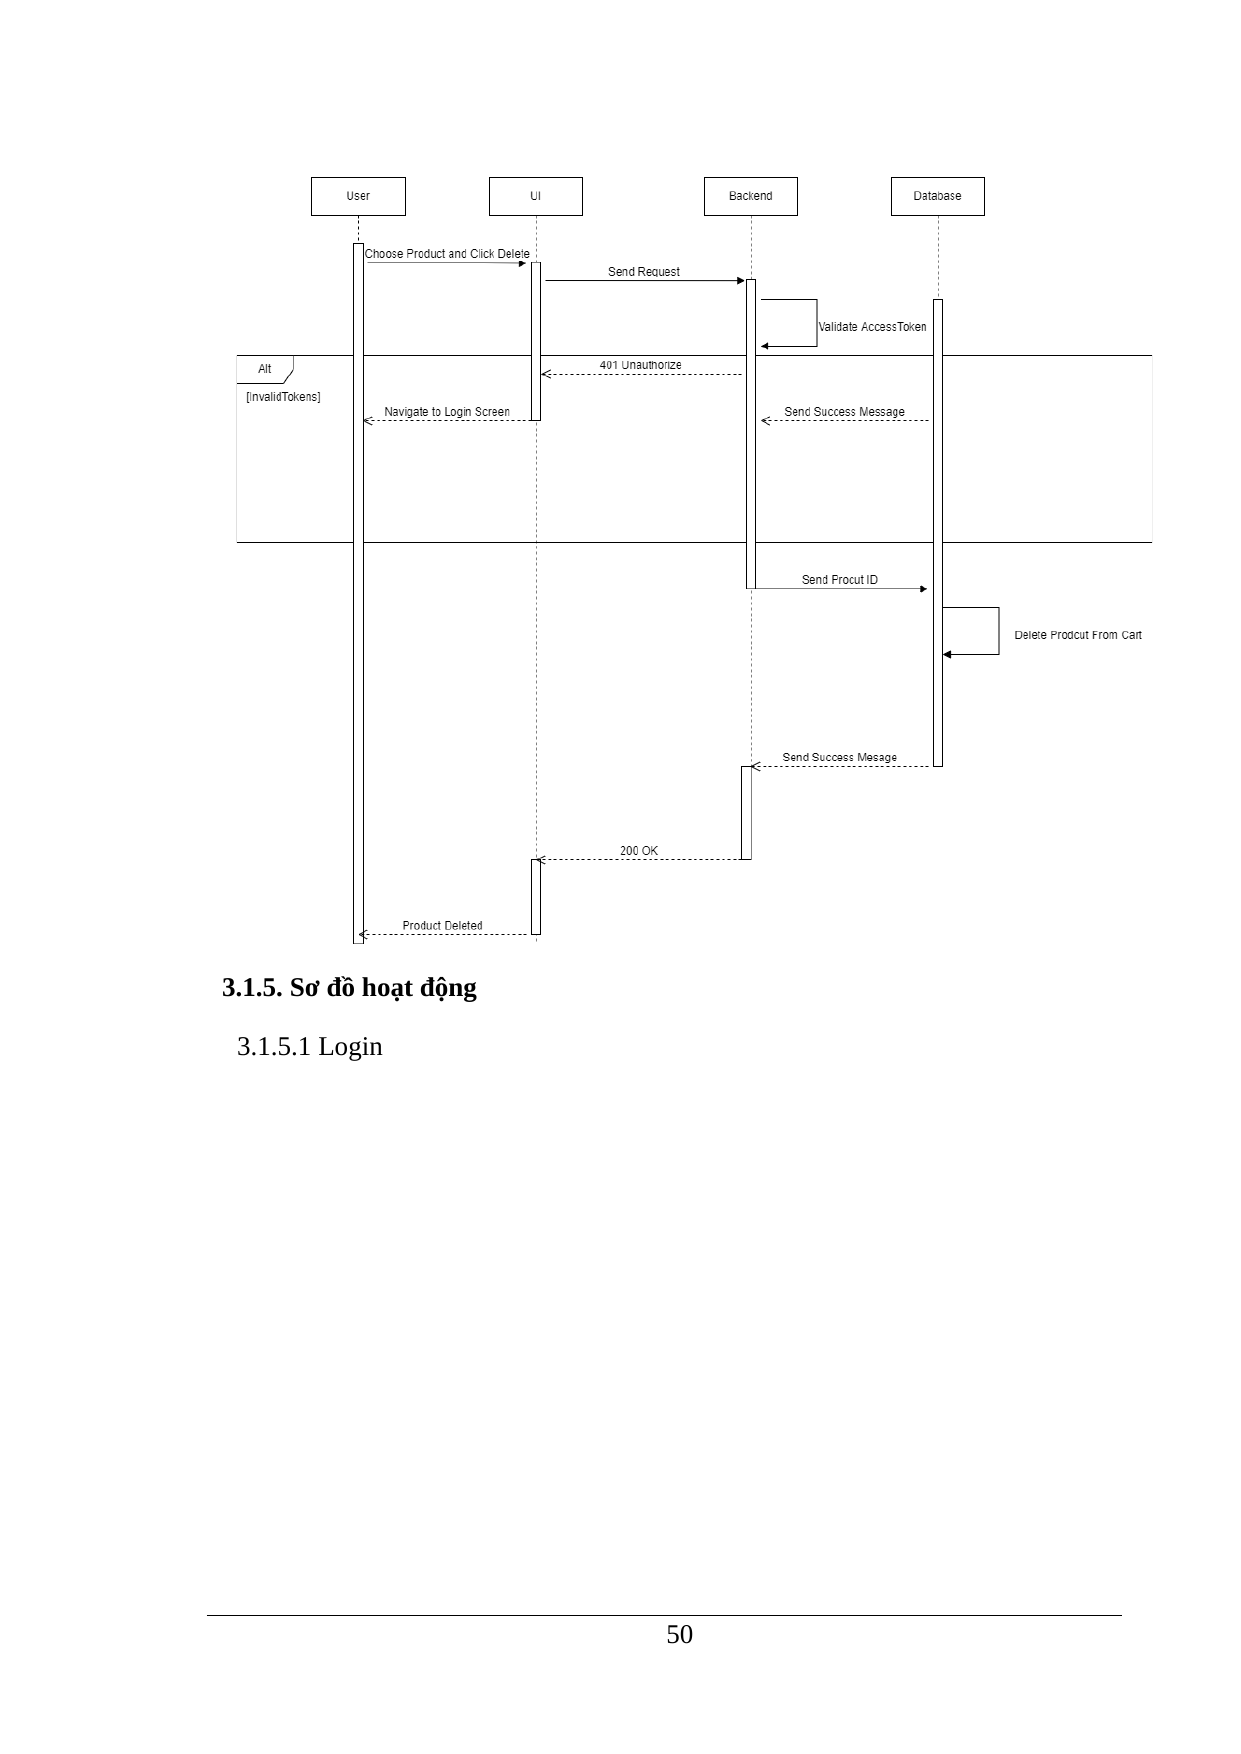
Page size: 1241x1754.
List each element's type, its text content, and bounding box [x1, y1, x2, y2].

text 3.1.5.1 Login [207, 1030, 1122, 1062]
picture [236, 177, 1153, 944]
subtitle Sơ đồ hoạt động [222, 971, 1122, 1002]
